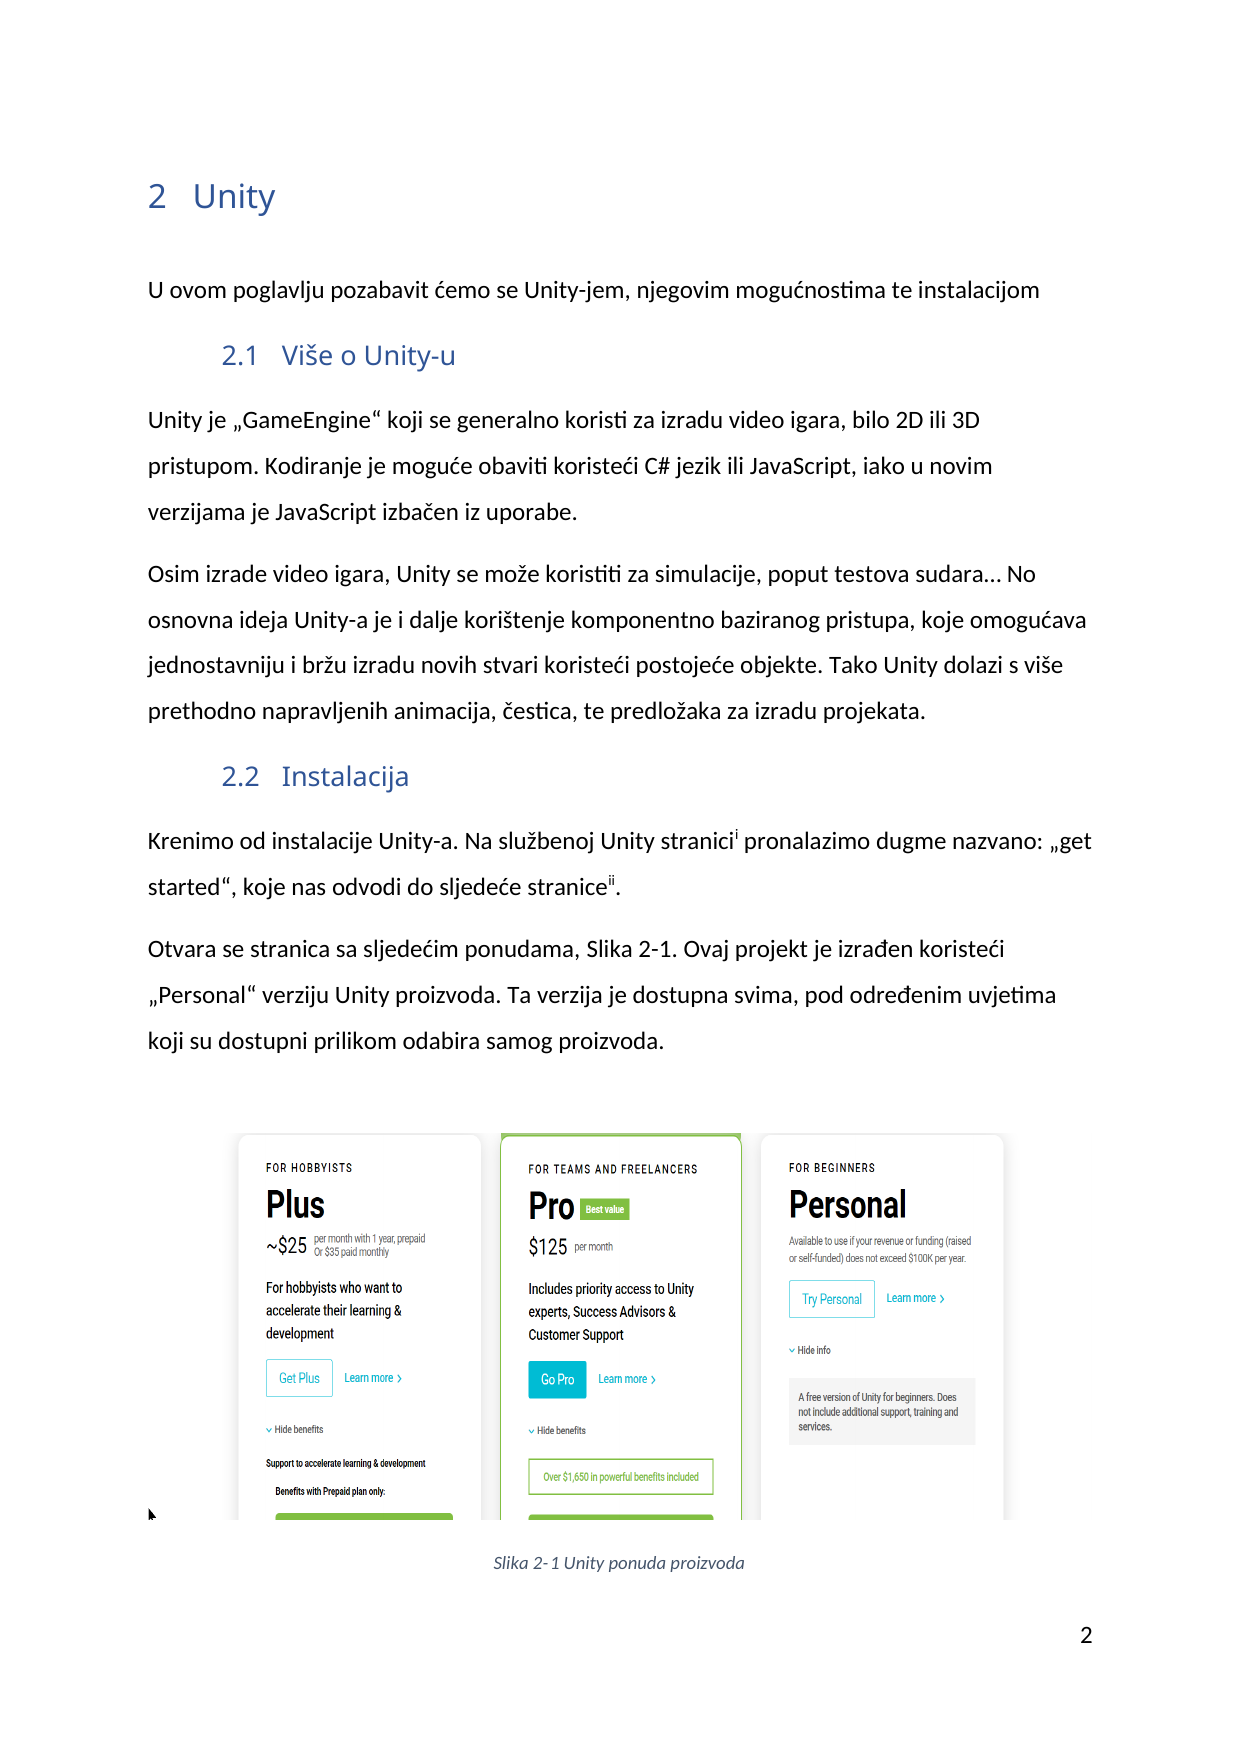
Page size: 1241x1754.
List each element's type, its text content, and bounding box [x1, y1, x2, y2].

subtitle Unity [148, 173, 1093, 218]
text Osim izrade video igara, Unity se može koristiti za simulacije, poput testova sudara… No osnovna ideja Unity-a je i dalje korištenje komponentno baziranog pristupa, koje omogućava jednostavniju i bržu izradu novih stvari koristeći postojeće objekte. Tako Unity dolazi s više prethodno napravljenih animacija, čestica, te predložaka za izradu projekata. [148, 558, 1093, 726]
text U ovom poglavlju pozabavit ćemo se Unity-jem, njegovim mogućnostima te instalacijom [148, 274, 1093, 304]
text Slika 2-1 Unity ponuda proizvoda [148, 1551, 1093, 1574]
text Krenimo od instalacije Unity-a. Na službenoj Unity stranici pronalazimo dugme nazvano: „get started“, koje nas odvodi do sljedeće stranice. [148, 826, 1093, 902]
picture [148, 1133, 1092, 1520]
text Otvara se stranica sa sljedećim ponudama, Slika 2-1. Ovaj projekt je izrađen koristeći „Personal“ verziju Unity proizvoda. Ta verzija je dostupna svima, pod određenim uvjetima koji su dostupni prilikom odabira samog proizvoda. [148, 934, 1093, 1056]
subtitle Instalacija [221, 758, 1093, 794]
subtitle Više o Unity-u [221, 336, 1093, 373]
text Unity je „GameEngine“ koji se generalno koristi za izradu video igara, bilo 2D ili 3D pristupom. Kodiranje je moguće obaviti koristeći C# jezik ili JavaScript, iako u novim verzijama je JavaScript izbačen iz uporabe. [148, 404, 1093, 526]
